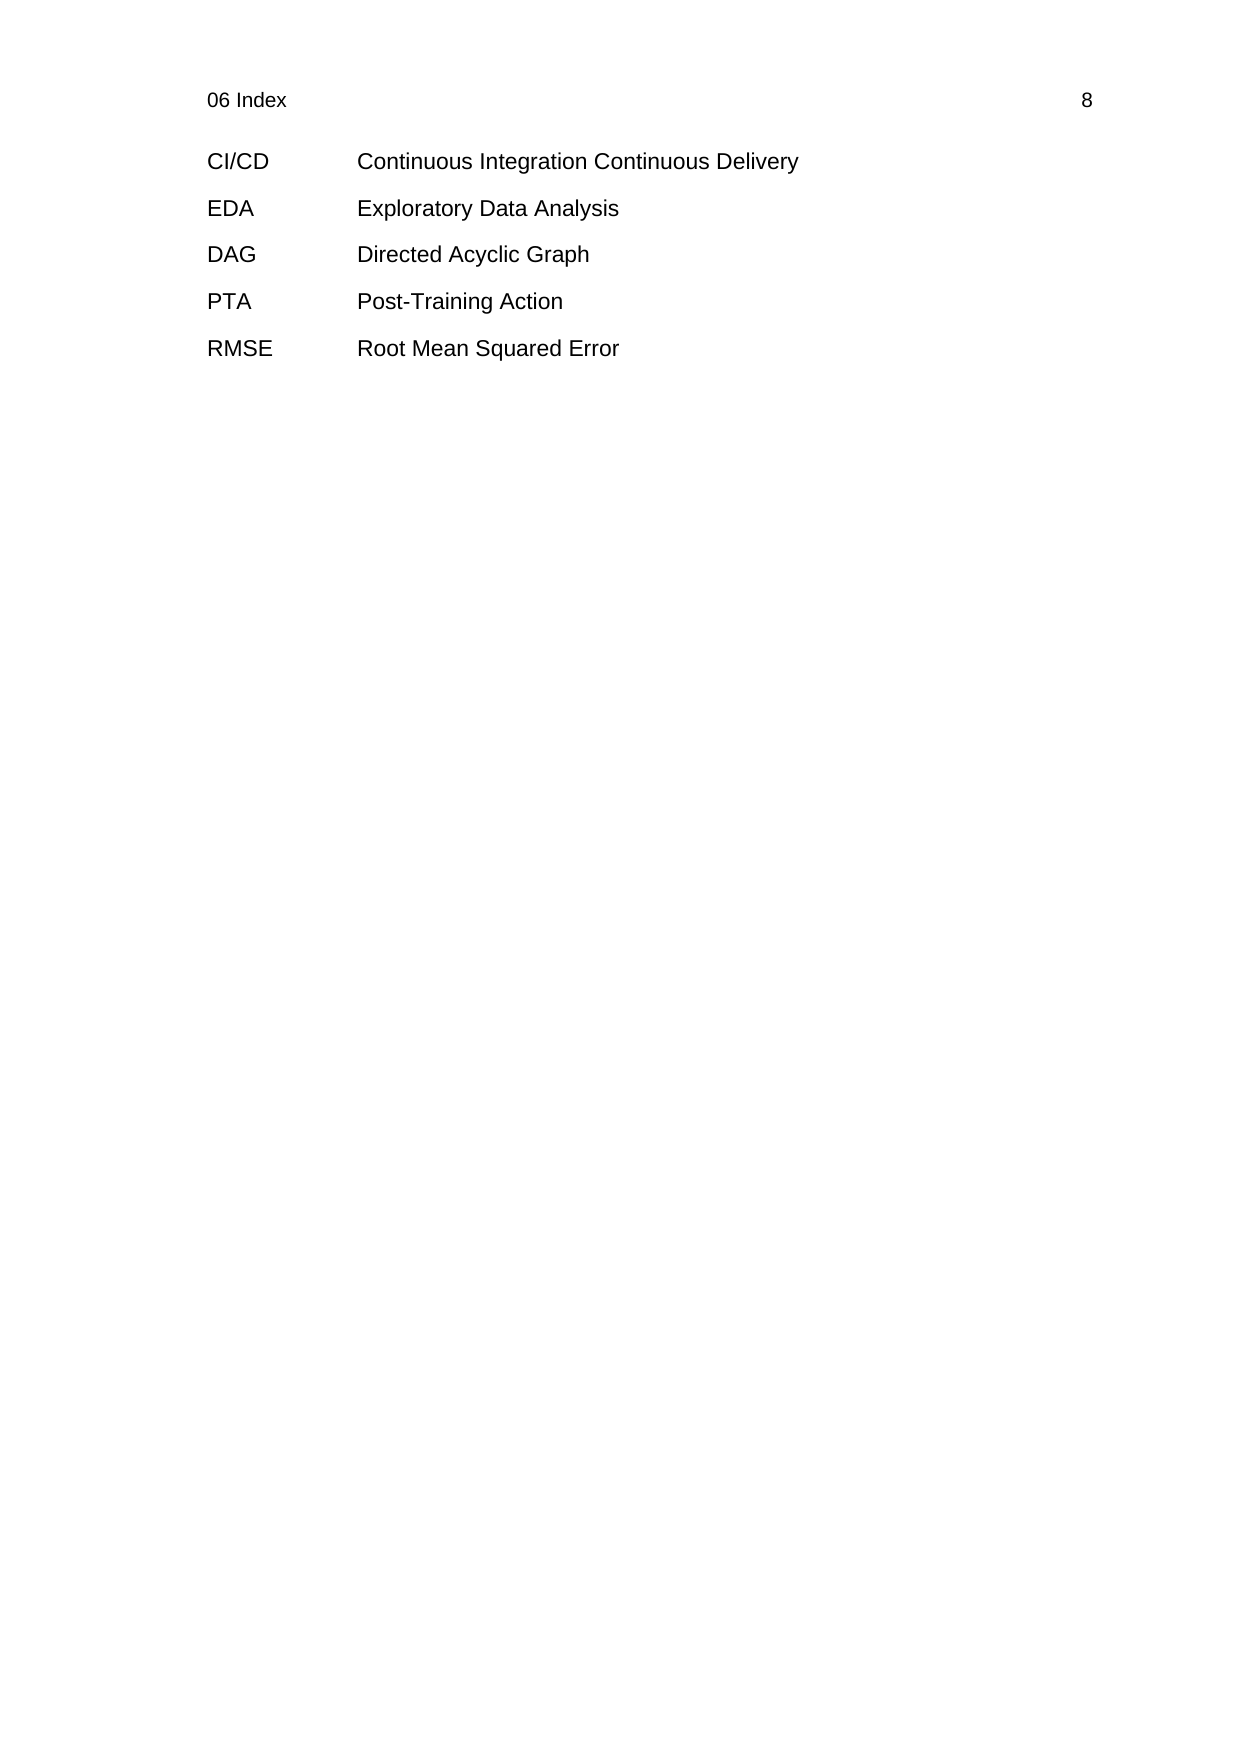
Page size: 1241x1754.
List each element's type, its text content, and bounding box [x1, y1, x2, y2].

text PTA Post-Training Action [207, 288, 1092, 314]
text RMSE Root Mean Squared Error [207, 334, 1092, 361]
text CI/CD Continuous Integration Continuous Delivery [207, 148, 1092, 174]
text EDA Exploratory Data Analysis [207, 194, 1092, 221]
text DAG Directed Acyclic Graph [207, 241, 1092, 268]
